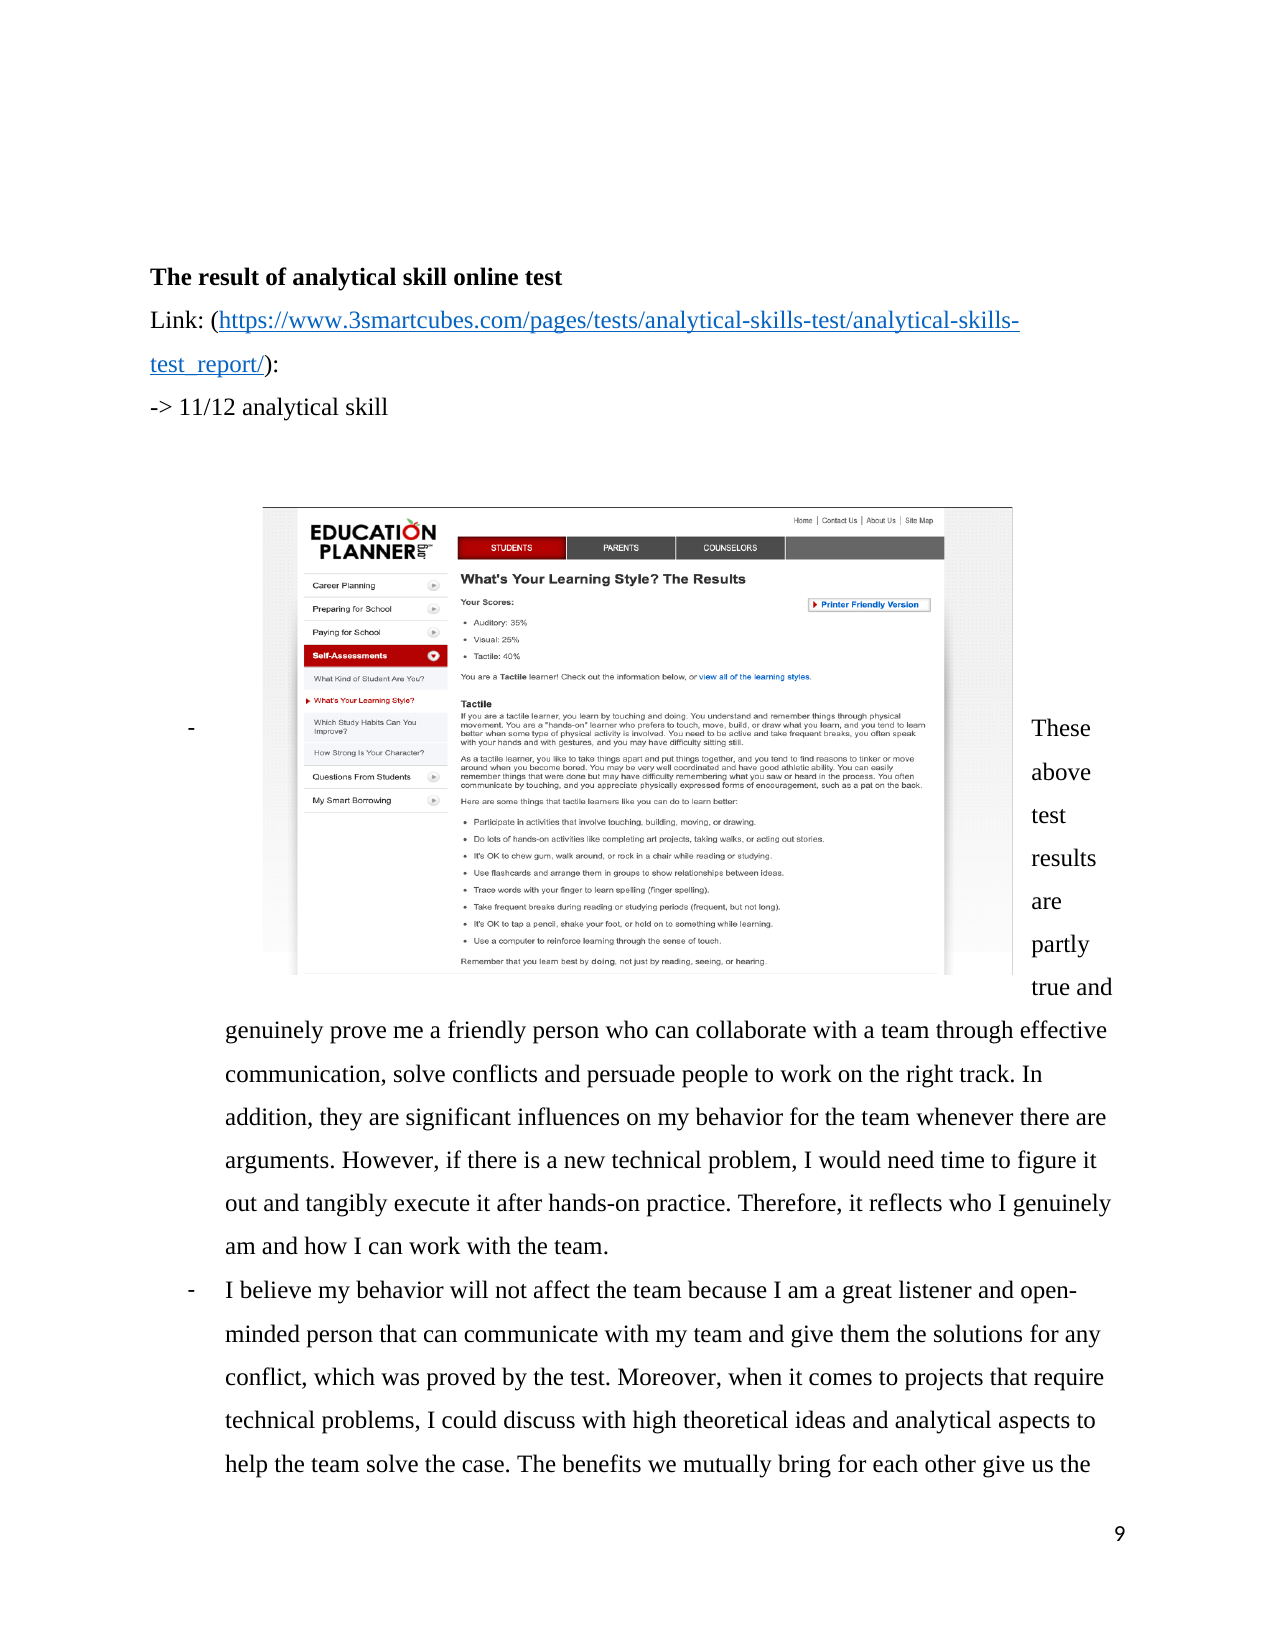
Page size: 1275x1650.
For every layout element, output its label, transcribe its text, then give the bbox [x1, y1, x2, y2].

text -> 11/12 analytical skill [150, 392, 1125, 421]
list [187, 1274, 1125, 1477]
picture [262, 507, 1013, 975]
text The result of analytical skill online test [150, 262, 1125, 291]
text Link: (https://www.3smartcubes.com/pages/tests/analytical-skills-test/analytical-skills-test_report/): [150, 306, 1125, 377]
list These above test results are partly true and genuinely prove me a friendly person who can collaborate with a team through effective communication, solve conflicts and persuade people to work on the right track. In addition, they are significant influences on my behavior for the team whenever there are arguments. However, if there is a new technical problem, I would need time to figure it out and tangibly execute it after hands-on practice. Therefore, it reflects who I genuinely am and how I can work with the team. [187, 712, 1125, 1260]
